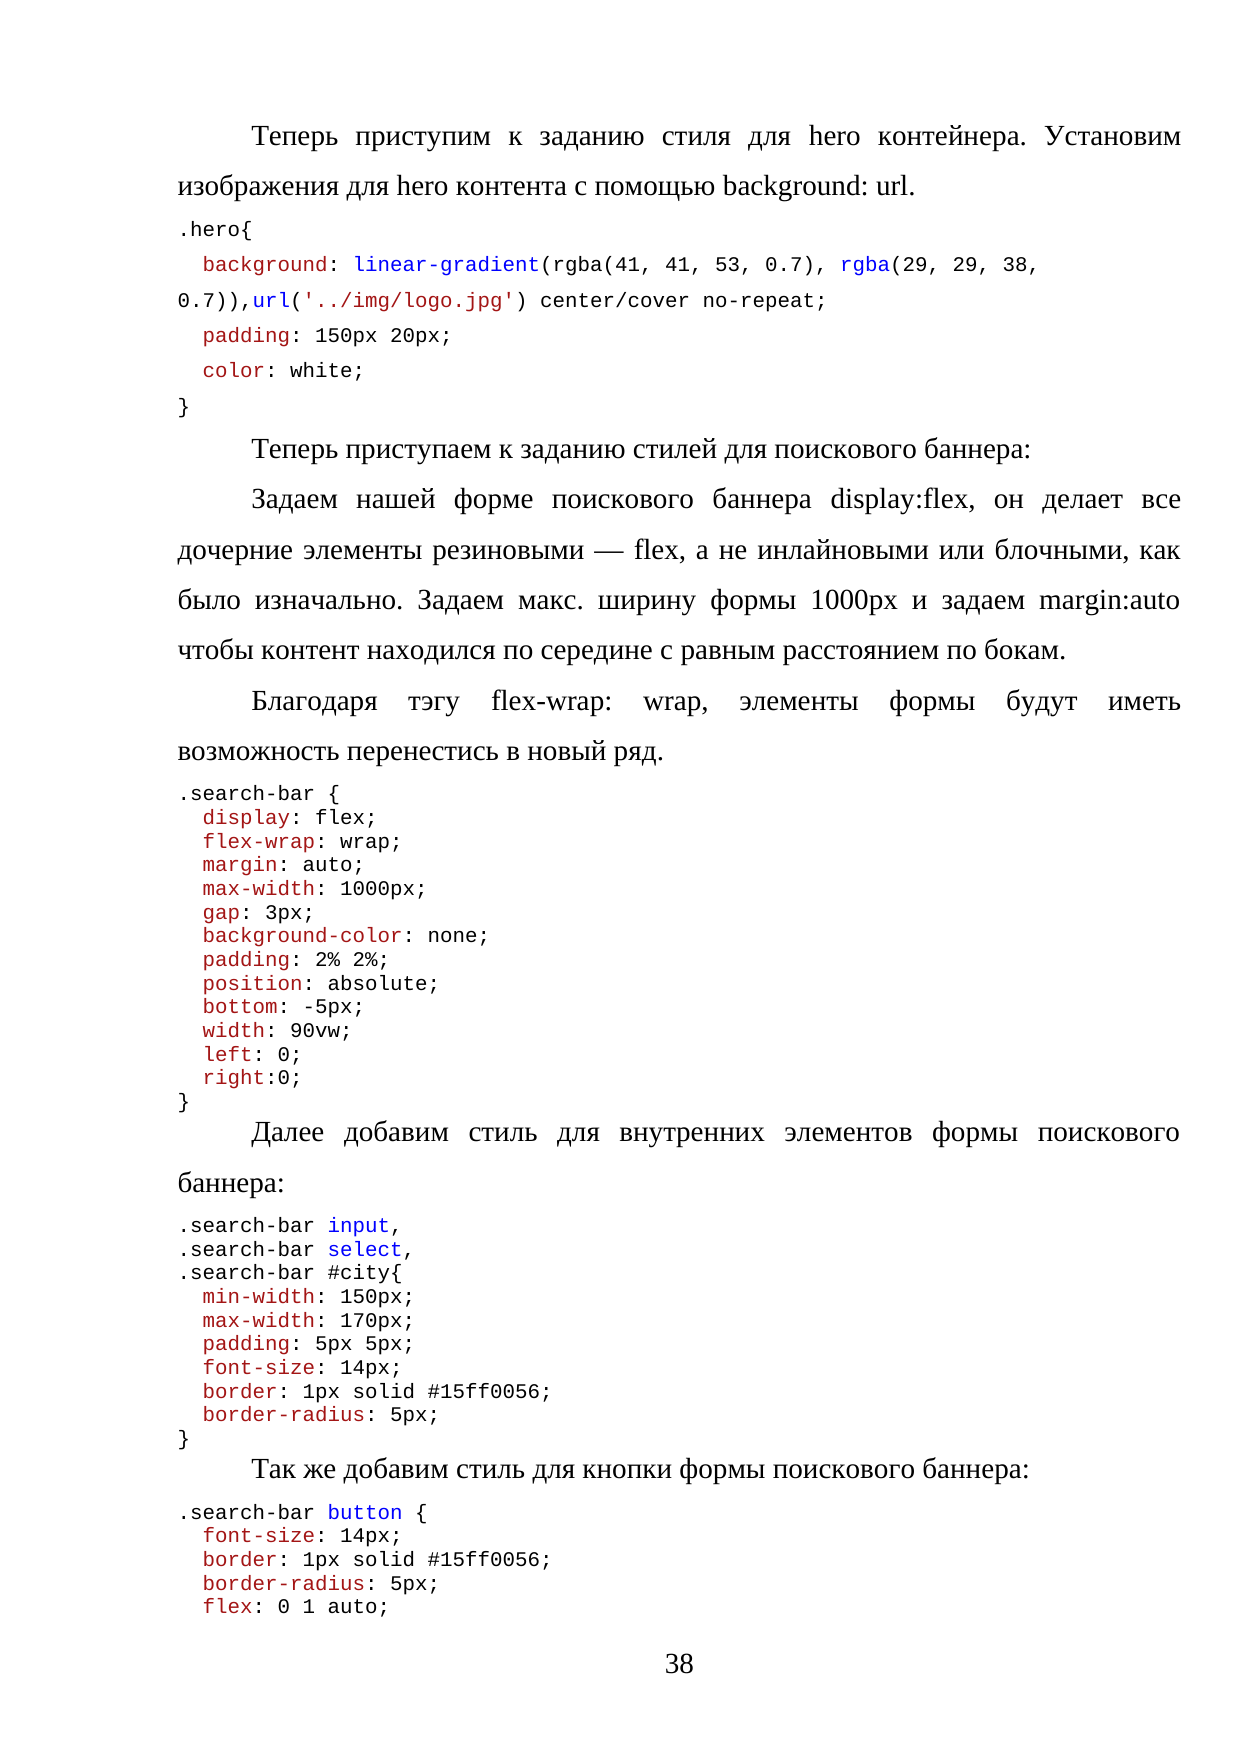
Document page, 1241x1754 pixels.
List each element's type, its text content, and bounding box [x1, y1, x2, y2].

text .search-bar input, .search-bar select, .search-bar #city{ min-width: 150px; max-width: 170px; padding: 5px 5px; font-size: 14px; border: 1px solid #15ff0056; border-radius: 5px; } [177, 1215, 1181, 1452]
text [177, 1502, 1181, 1620]
text Благодаря тэгу flex-wrap: wrap, элементы формы будут иметь возможность перенестись в новый ряд. [177, 683, 1181, 767]
text .search-bar { display: flex; flex-wrap: wrap; margin: auto; max-width: 1000px; gap: 3px; background-color: none; padding: 2% 2%; position: absolute; bottom: -5px; width: 90vw; left: 0; right:0; } [177, 783, 1181, 1114]
text Задаем нашей форме поискового баннера display:flex, он делает все дочерние элементы резиновыми — flex, а не инлайновыми или блочными, как было изначально. Задаем макс. ширину формы 1000px и задаем margin:auto чтобы контент находился по середине с равным расстоянием по бокам. [177, 482, 1181, 666]
text Теперь приступаем к заданию стилей для поискового баннера: [177, 431, 1181, 465]
text Так же добавим стиль для кнопки формы поискового баннера: [177, 1452, 1181, 1485]
text .hero{ background: linear-gradient(rgba(41, 41, 53, 0.7), rgba(29, 29, 38, 0.7)),url('../img/logo.jpg') center/cover no-repeat; padding: 150px 20px; color: white; } [177, 219, 1181, 419]
text Далее добавим стиль для внутренних элементов формы поискового баннера: [177, 1114, 1181, 1198]
text Теперь приступим к заданию стиля для hero контейнера. Установим изображения для hero контента с помощью background: url. [177, 118, 1181, 202]
